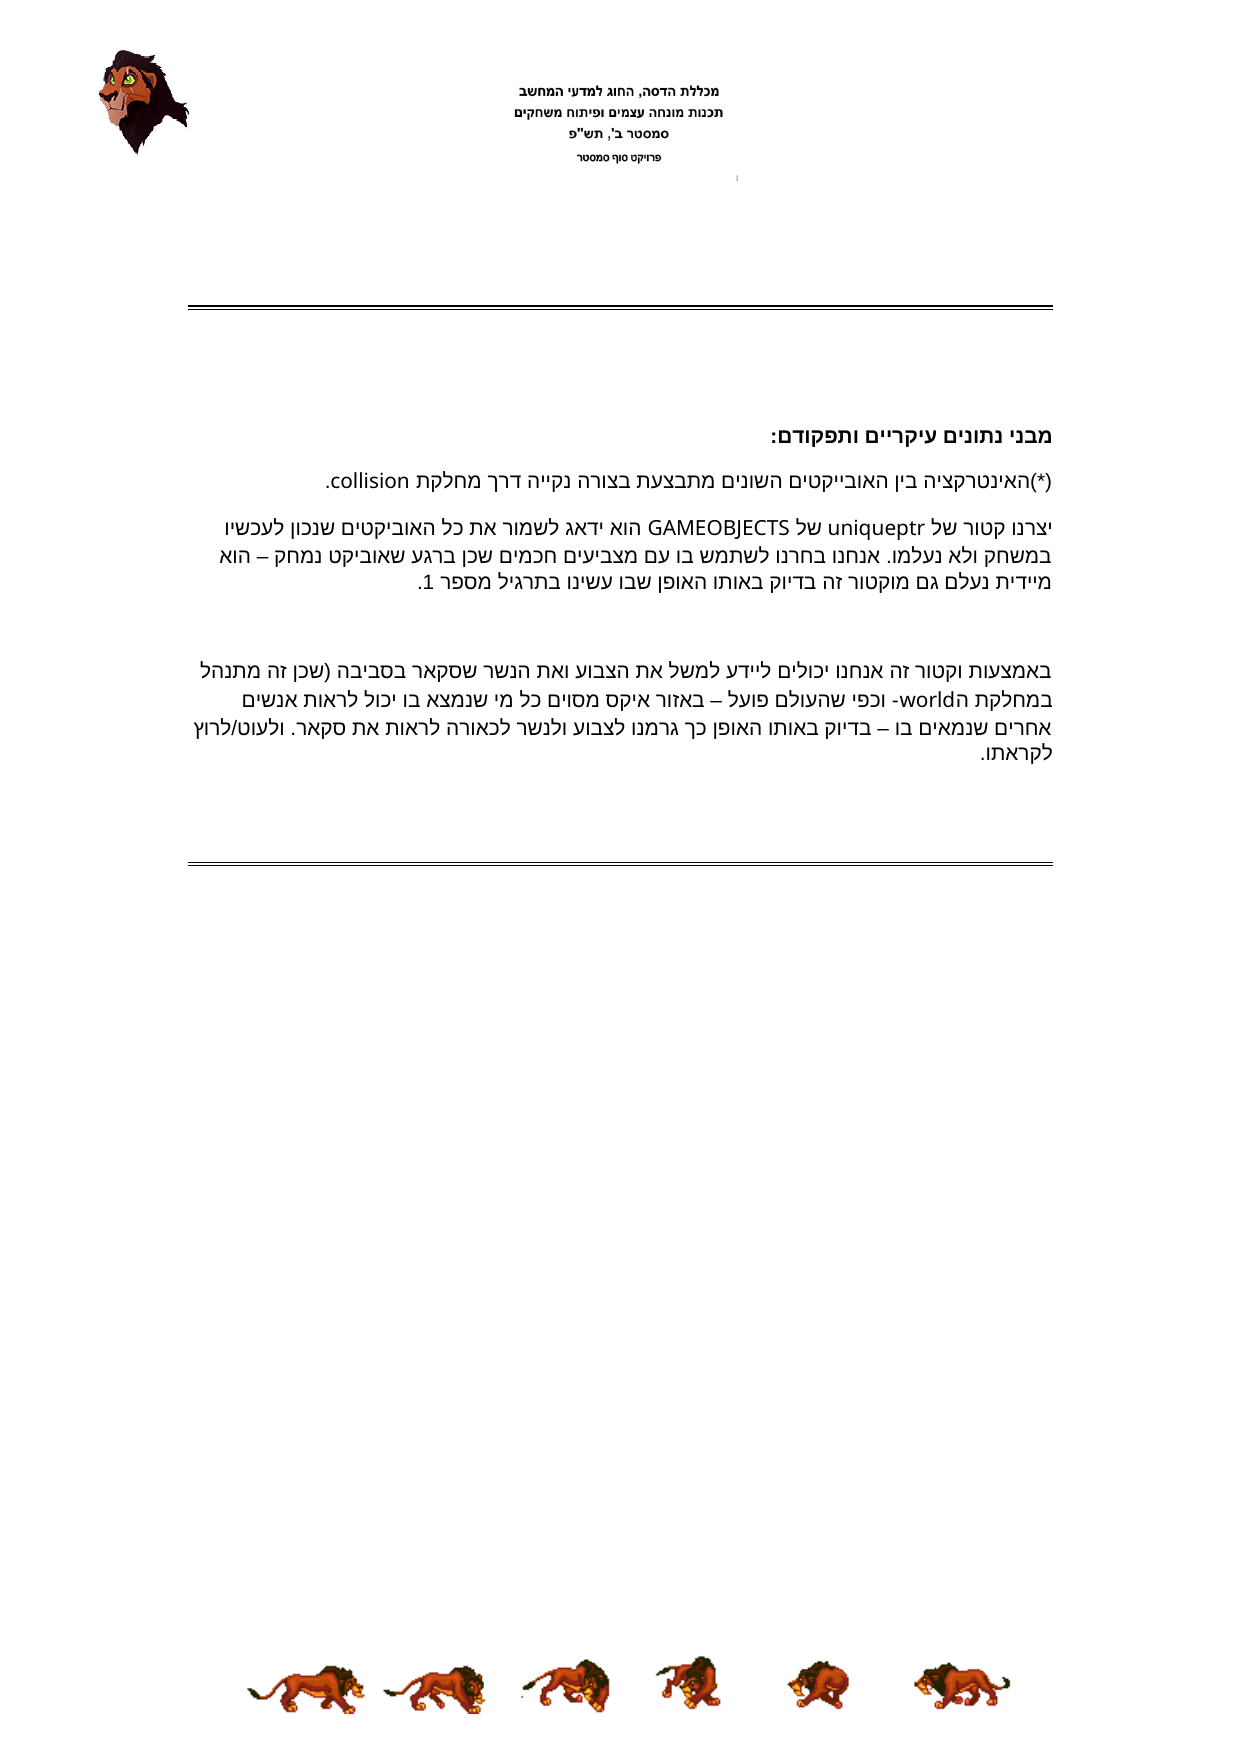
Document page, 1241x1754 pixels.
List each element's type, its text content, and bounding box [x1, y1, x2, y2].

text מבני נתונים עיקריים ותפקודם: [187, 423, 1053, 447]
picture [502, 73, 738, 181]
picture [98, 50, 202, 160]
text (*)האינטרקציה בין האובייקטים השונים מתבצעת בצורה נקייה דרך מחלקת collision. [187, 466, 1053, 494]
text יצרנו קטור של uniqueptr של GAMEOBJECTS הוא ידאג לשמור את כל האוביקטים שנכון לעכשיו במשחק ולא נעלמו. אנחנו בחרנו לשתמש בו עם מצביעים חכמים שכן ברגע שאוביקט נמחק – הוא מיידית נעלם גם מוקטור זה בדיוק באותו האופן שבו עשינו בתרגיל מספר 1. [187, 513, 1053, 593]
picture [246, 1652, 1029, 1714]
text באמצעות וקטור זה אנחנו יכולים ליידע למשל את הצבוע ואת הנשר שסקאר בסביבה (שכן זה מתנהל במחלקת הworld- וכפי שהעולם פועל – באזור איקס מסוים כל מי שנמצא בו יכול לראות אנשים אחרים שנמאים בו – בדיוק באותו האופן כך גרמנו לצבוע ולנשר לכאורה לראות את סקאר. ולעוט/לרוץ לקראתו. [187, 659, 1053, 765]
